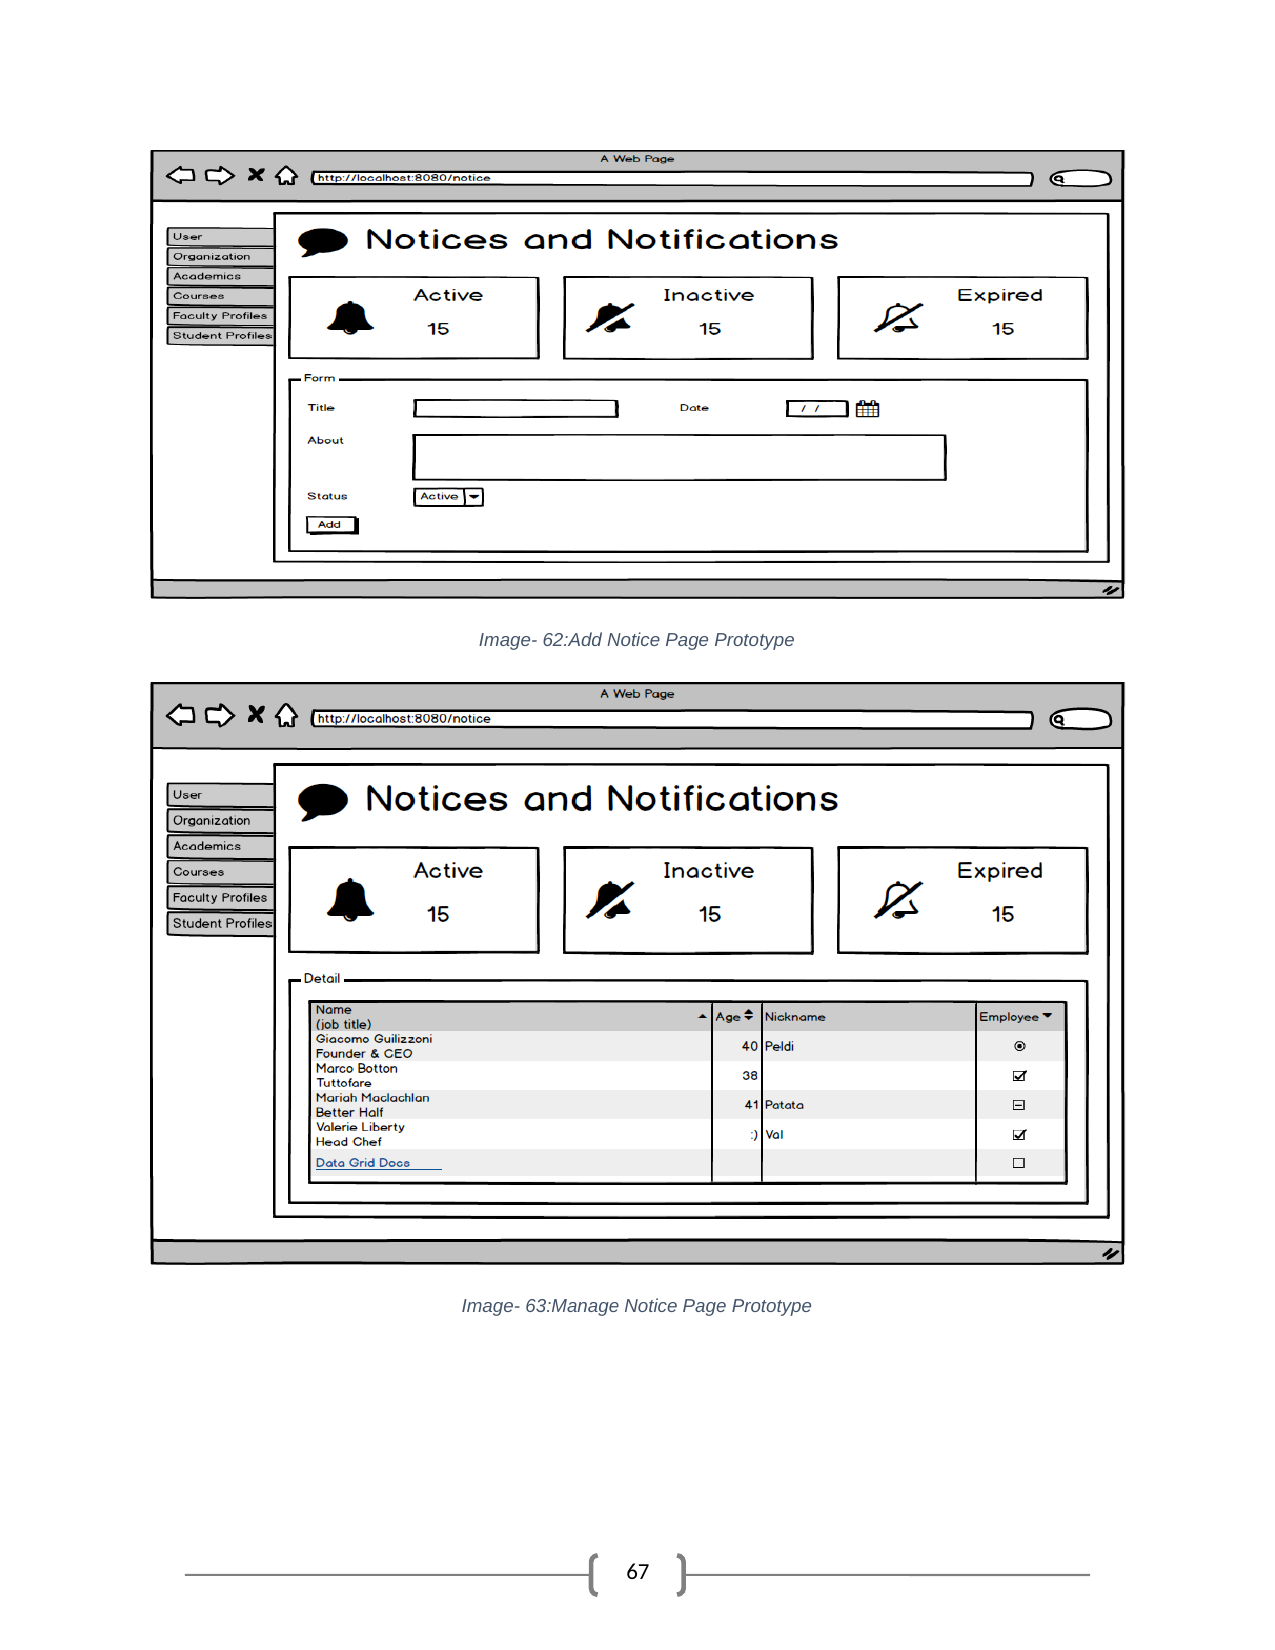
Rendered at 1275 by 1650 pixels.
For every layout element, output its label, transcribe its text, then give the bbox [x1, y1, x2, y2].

picture [150, 150, 1125, 599]
picture [150, 682, 1125, 1265]
text Image- 63:Manage Notice Page Prototype [150, 1295, 1125, 1317]
text Image- 62:Add Notice Page Prototype [150, 629, 1125, 650]
